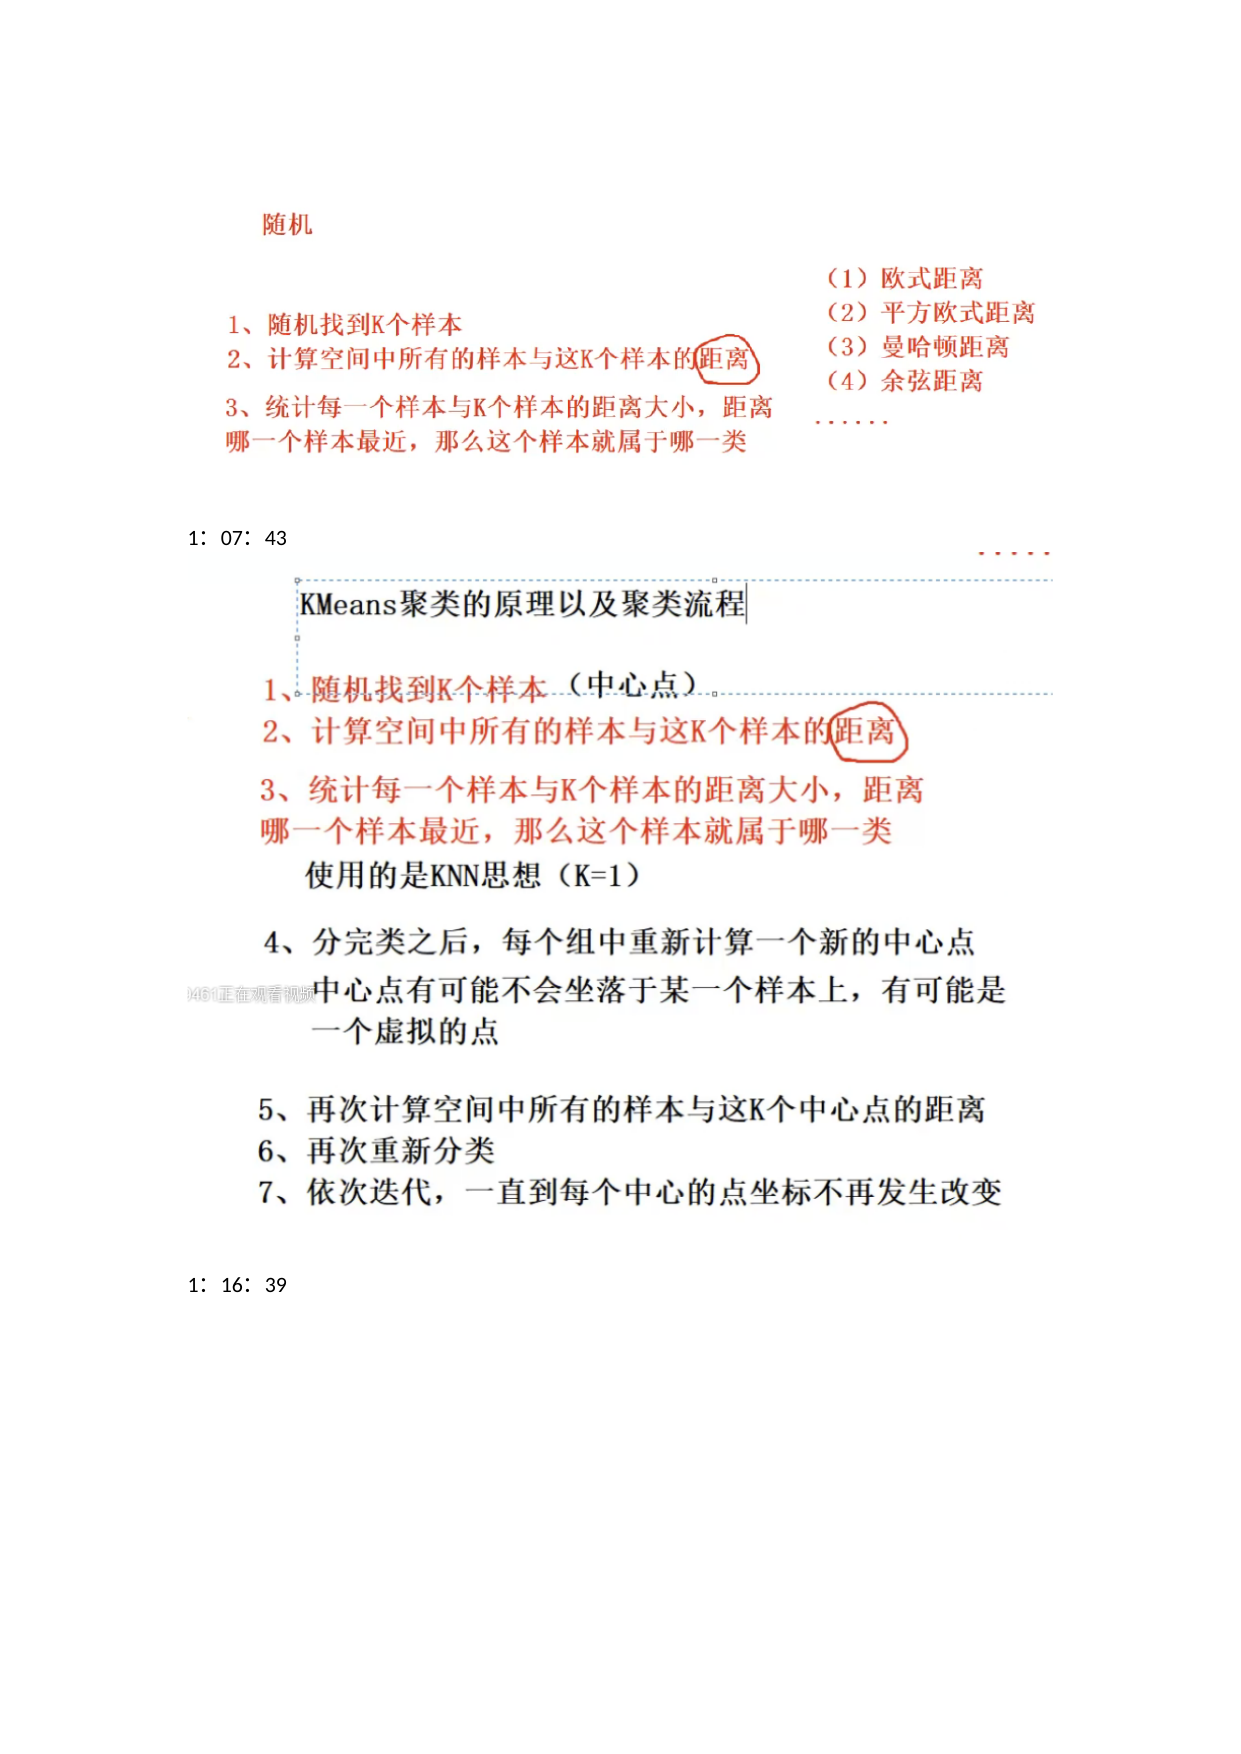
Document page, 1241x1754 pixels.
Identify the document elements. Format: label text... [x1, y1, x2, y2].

picture [187, 552, 1053, 1252]
text 1：07：43 [187, 519, 1053, 552]
text 1：16：39 [187, 1267, 1053, 1299]
picture [187, 162, 1053, 496]
